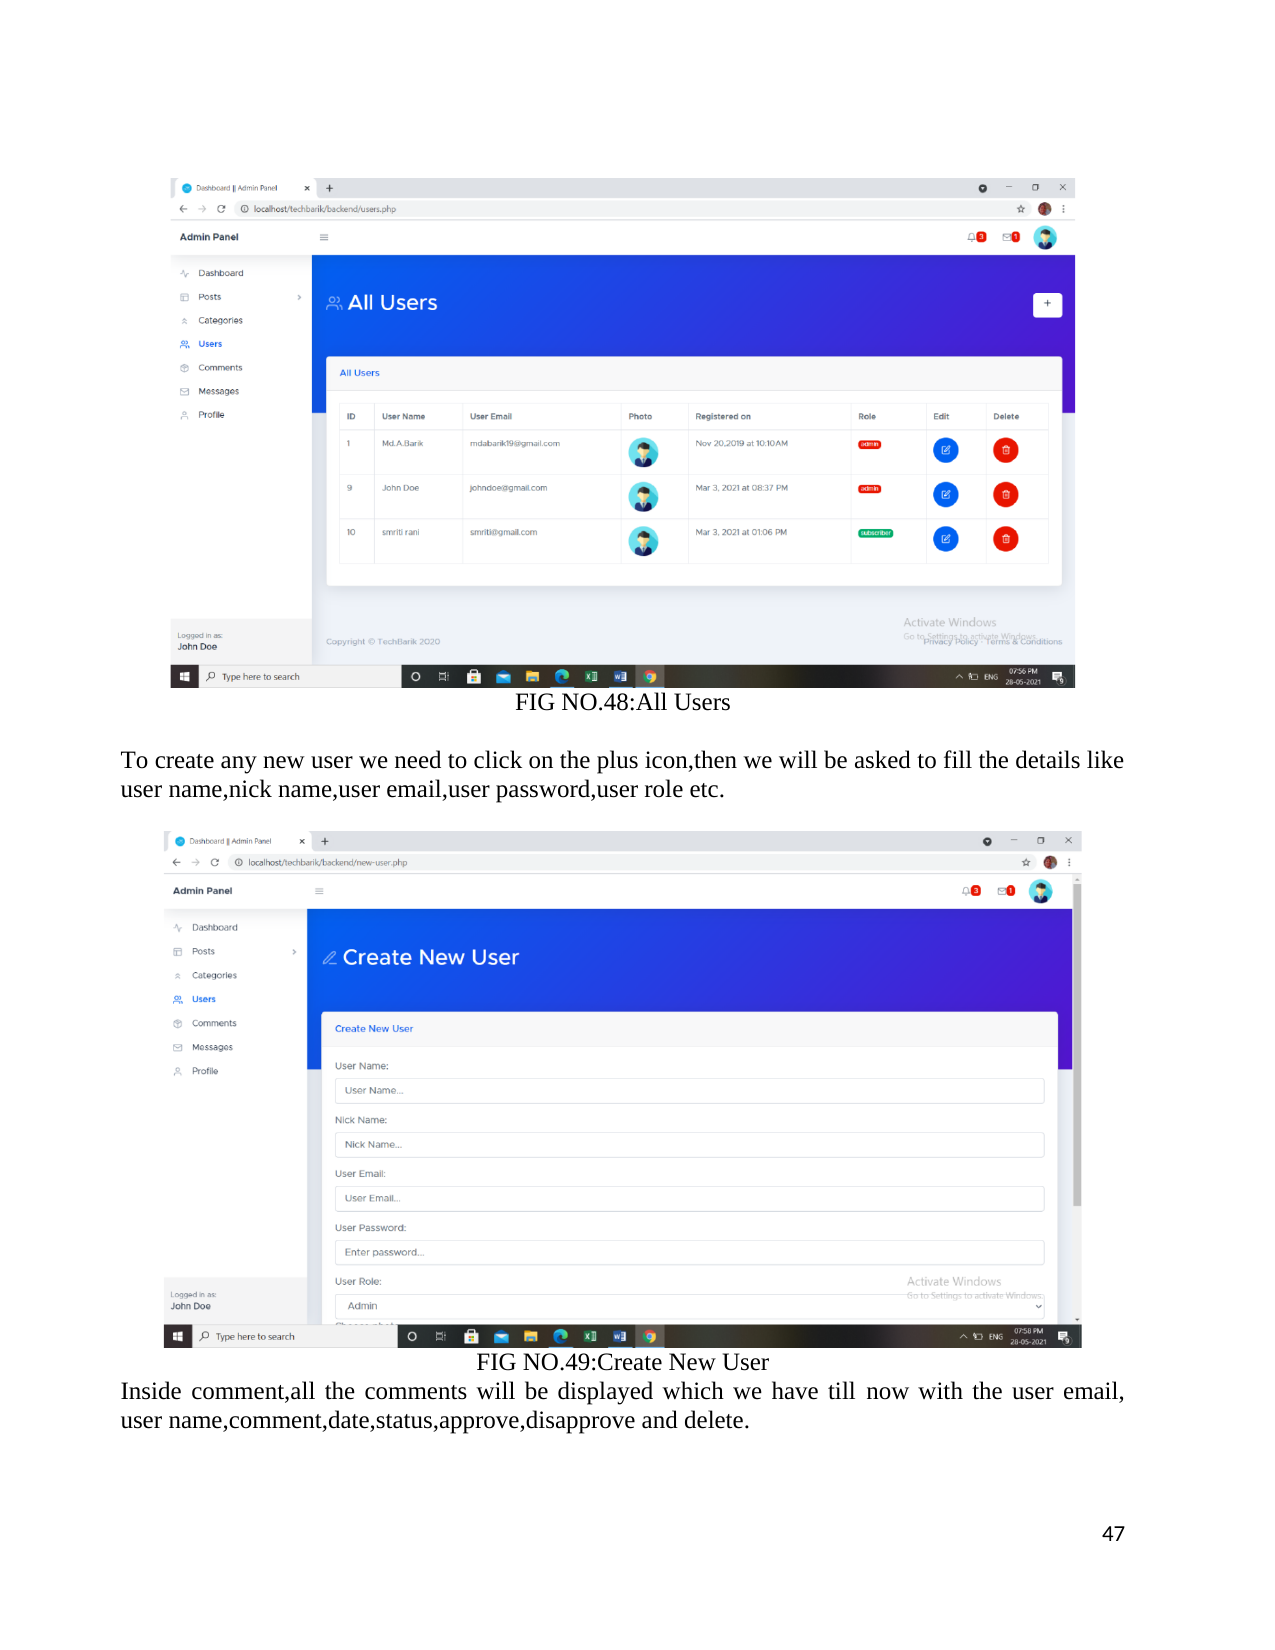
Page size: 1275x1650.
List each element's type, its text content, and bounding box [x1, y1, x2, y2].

text FIG NO.48:All Users [120, 687, 1125, 716]
text FIG NO.49:Create New User [120, 1347, 1125, 1376]
text To create any new user we need to click on the plus icon,then we will be asked to fill the details like user name,nick name,user email,user password,user role etc. [120, 745, 1125, 802]
picture [170, 178, 1075, 688]
text Inside comment,all the comments will be displayed which we have till now with the user email, user name,comment,date,status,approve,disapprove and delete. [120, 1376, 1125, 1434]
picture [163, 831, 1082, 1348]
